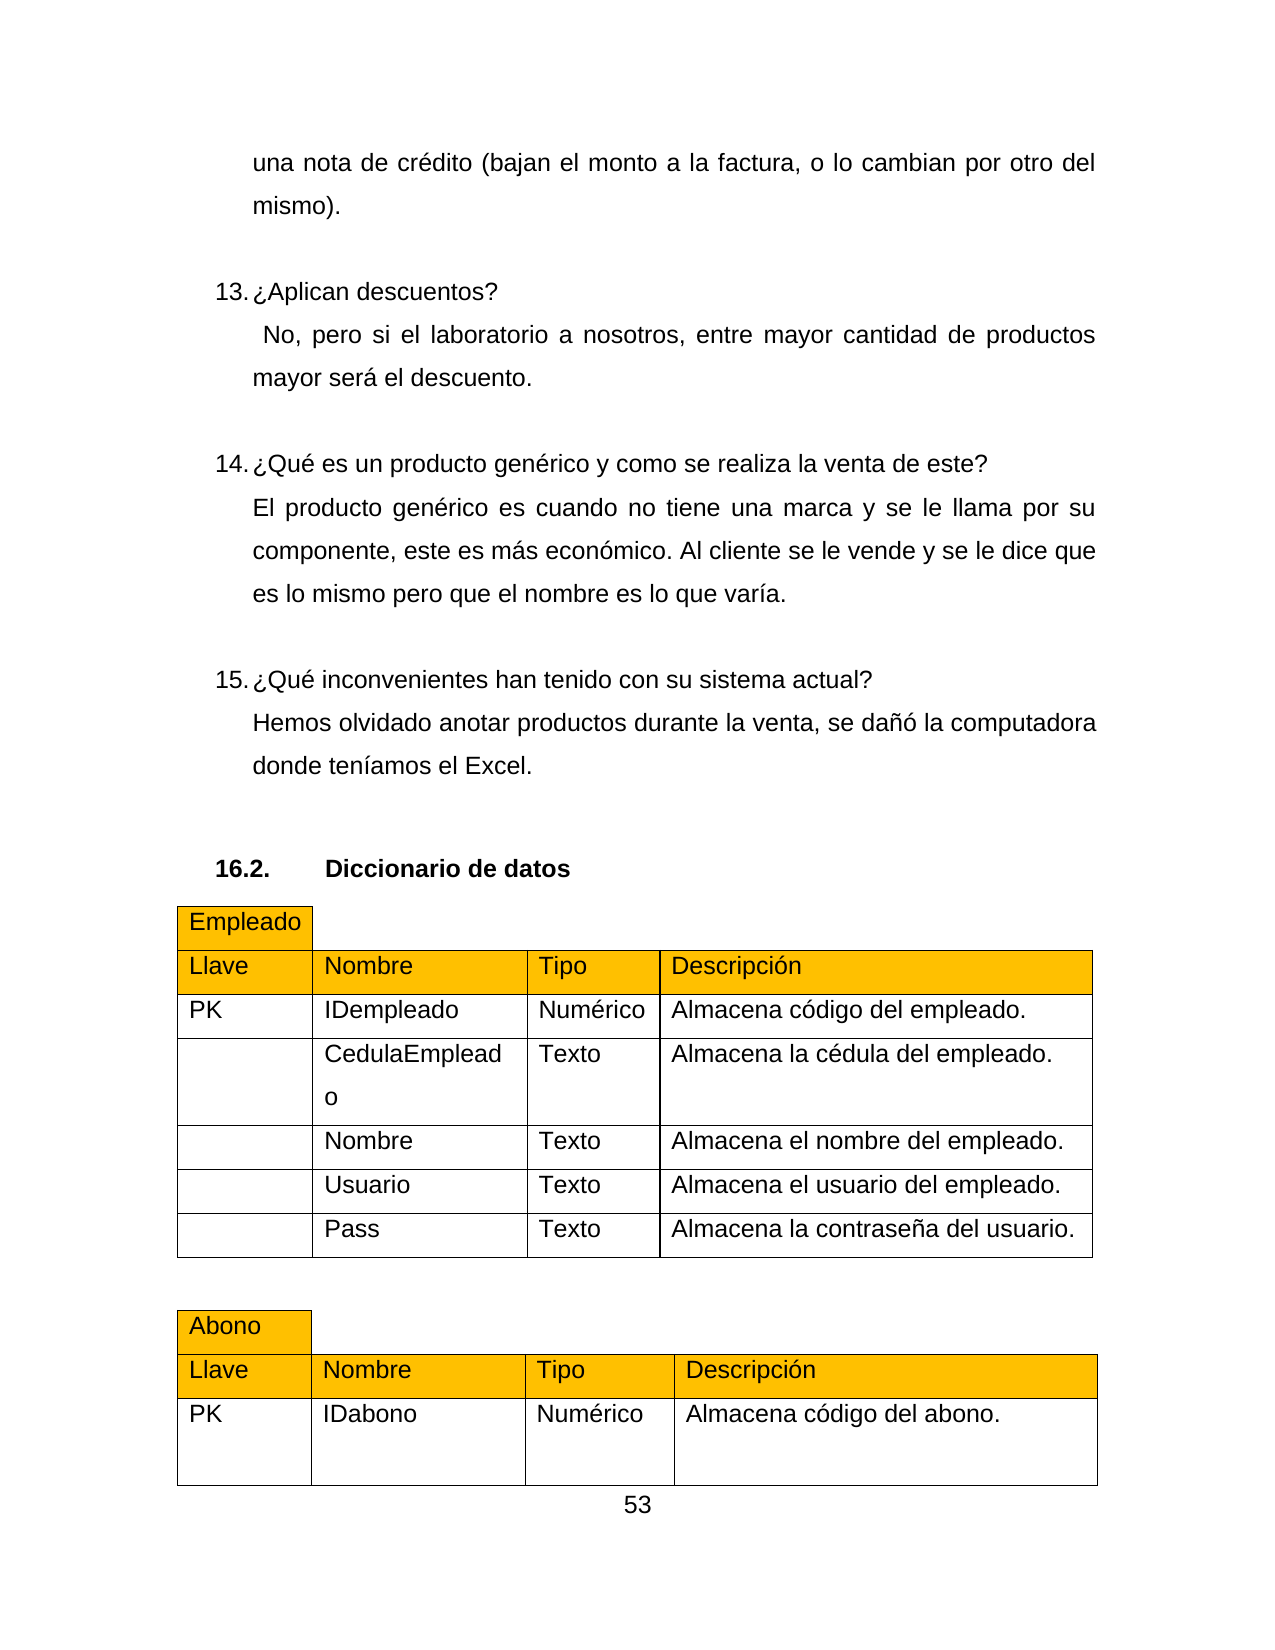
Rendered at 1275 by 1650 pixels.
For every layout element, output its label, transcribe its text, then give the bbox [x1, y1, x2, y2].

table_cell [675, 1399, 1097, 1485]
table_cell Tipo [528, 951, 659, 994]
table_header Empleado [178, 907, 312, 950]
table_cell Almacena la cédula del empleado. [661, 1039, 1092, 1125]
table_cell Nombre [313, 951, 527, 994]
table_cell Descripción [675, 1355, 1097, 1398]
list ¿Qué inconvenientes han tenido con su sistema actual? [215, 665, 1098, 694]
table_cell CedulaEmpleado [313, 1039, 527, 1125]
subtitle Diccionario de datos [215, 854, 1098, 883]
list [252, 148, 1098, 219]
table_cell [178, 1039, 312, 1125]
table_cell Nombre [312, 1355, 525, 1398]
table_cell Tipo [526, 1355, 674, 1398]
table_cell [178, 1126, 312, 1169]
table_cell Almacena código del empleado. [661, 995, 1092, 1038]
table_cell IDabono [312, 1399, 525, 1485]
table_cell Usuario [313, 1170, 527, 1213]
table_cell Almacena el nombre del empleado. [661, 1126, 1092, 1169]
table_cell Llave [178, 951, 312, 994]
table_cell Llave [178, 1355, 311, 1398]
list ¿Aplican descuentos? [215, 277, 1098, 306]
table_cell [178, 1170, 312, 1213]
table_cell Nombre [313, 1126, 527, 1169]
table_cell PK [178, 1399, 311, 1485]
table_cell Pass [313, 1214, 527, 1257]
list El producto genérico es cuando no tiene una marca y se le llama por su componente, este es más económico. Al cliente se le vende y se le dice que es lo mismo pero que el nombre es lo que varía. [252, 493, 1098, 608]
list ¿Qué es un producto genérico y como se realiza la venta de este? [215, 449, 1098, 478]
table_cell Texto [528, 1126, 659, 1169]
table_cell Texto [528, 1170, 659, 1213]
table_cell Numérico [526, 1399, 674, 1485]
table_cell Texto [528, 1214, 659, 1257]
list Hemos olvidado anotar productos durante la venta, se dañó la computadora donde teníamos el Excel. [252, 708, 1098, 780]
table_cell Texto [528, 1039, 659, 1125]
table_cell Descripción [661, 951, 1092, 994]
table_cell PK [178, 995, 312, 1038]
table_cell Numérico [528, 995, 659, 1038]
table_cell IDempleado [313, 995, 527, 1038]
table_header Abono [178, 1311, 311, 1354]
table_cell Almacena el usuario del empleado. [661, 1170, 1092, 1213]
table_cell Almacena la contraseña del usuario. [661, 1214, 1092, 1257]
list No, pero si el laboratorio a nosotros, entre mayor cantidad de productos mayor será el descuento. [252, 320, 1098, 392]
table_cell [178, 1214, 312, 1257]
